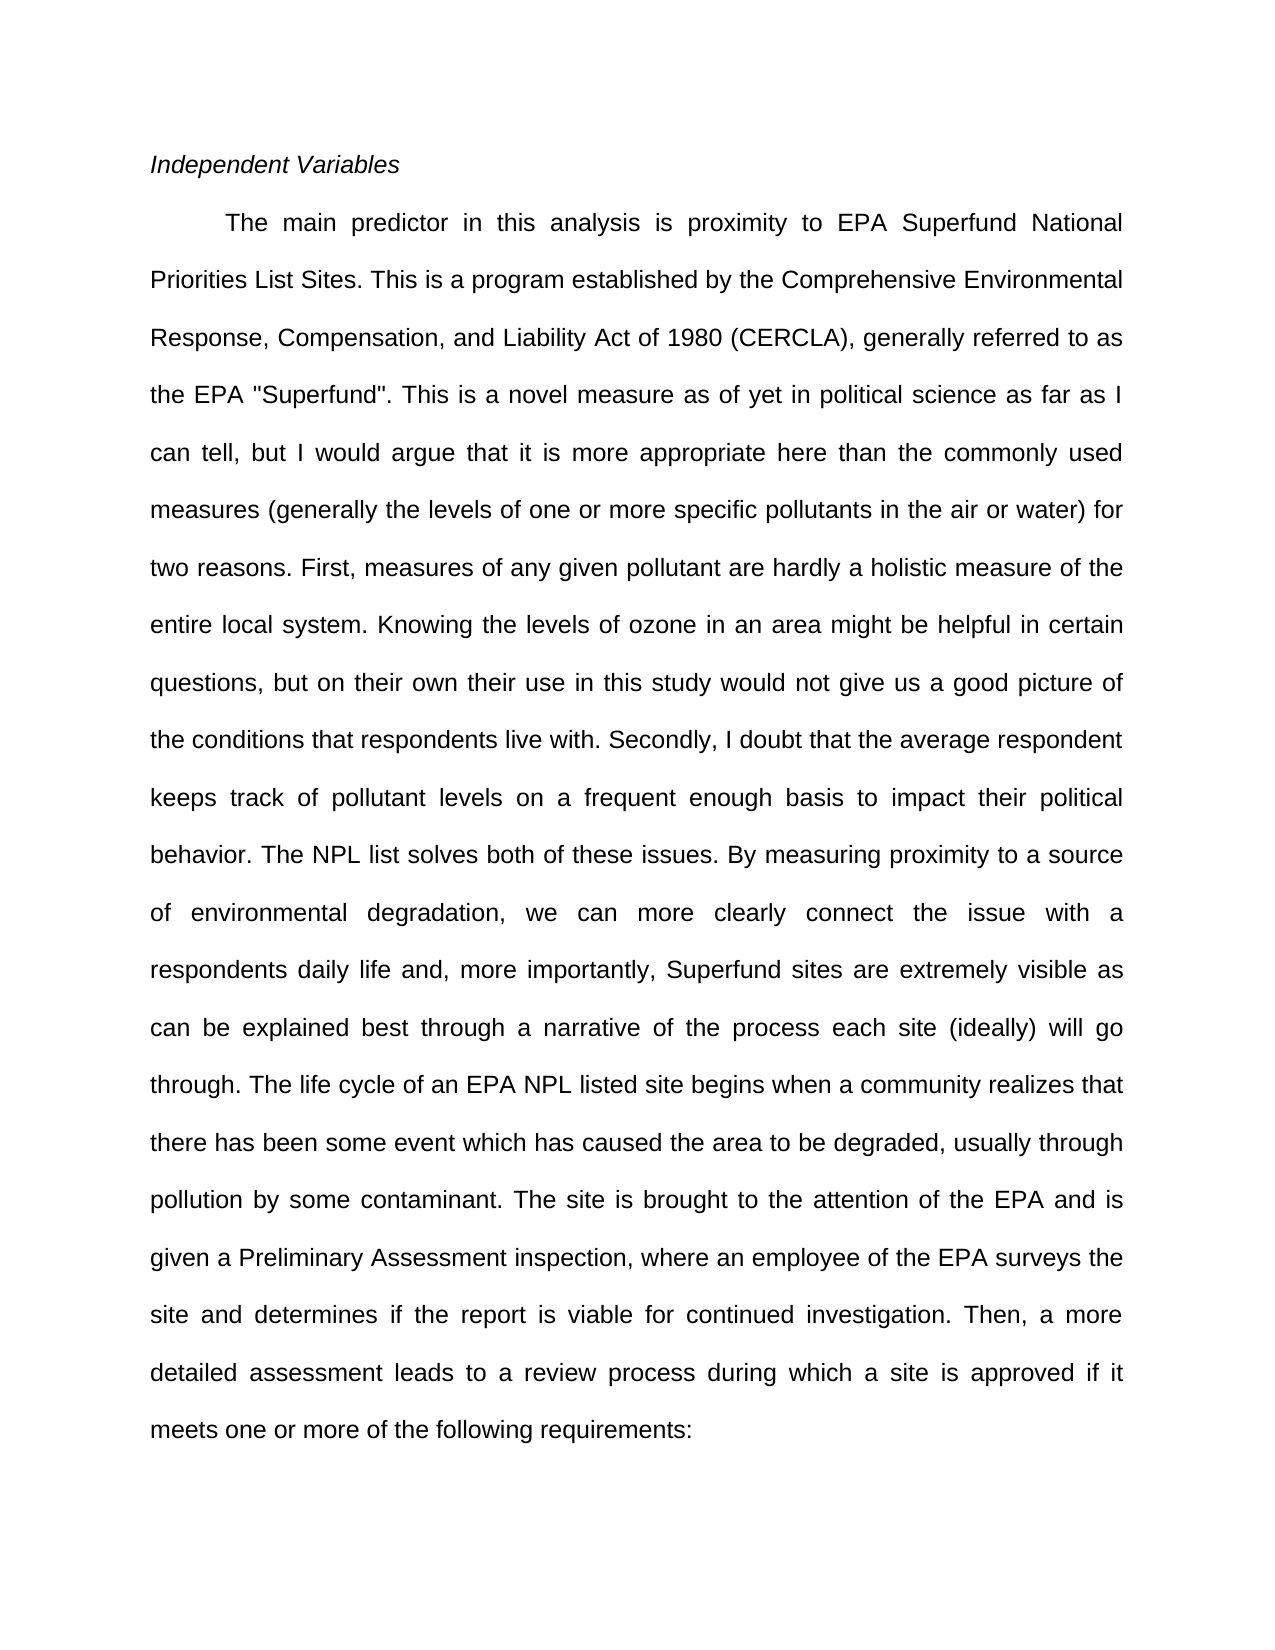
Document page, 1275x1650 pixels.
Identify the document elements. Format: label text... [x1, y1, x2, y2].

text The main predictor in this analysis is proximity to EPA Superfund National Priorities List Sites. This is a program established by the Comprehensive Environmental Response, Compensation, and Liability Act of 1980 (CERCLA), generally referred to as the EPA "Superfund". This is a novel measure as of yet in political science as far as I can tell, but I would argue that it is more appropriate here than the commonly used measures (generally the levels of one or more specific pollutants in the air or water) for two reasons. First, measures of any given pollutant are hardly a holistic measure of the entire local system. Knowing the levels of ozone in an area might be helpful in certain questions, but on their own their use in this study would not give us a good picture of the conditions that respondents live with. Secondly, I doubt that the average respondent keeps track of pollutant levels on a frequent enough basis to impact their political behavior. The NPL list solves both of these issues. By measuring proximity to a source of environmental degradation, we can more clearly connect the issue with a respondents daily life and, more importantly, Superfund sites are extremely visible as can be explained best through a narrative of the process each site (ideally) will go through. The life cycle of an EPA NPL listed site begins when a community realizes that there has been some event which has caused the area to be degraded, usually through pollution by some contaminant. The site is brought to the attention of the EPA and is given a Preliminary Assessment inspection, where an employee of the EPA surveys the site and determines if the report is viable for continued investigation. Then, a more detailed assessment leads to a review process during which a site is approved if it meets one or more of the following requirements: [150, 207, 1125, 1444]
text Independent Variables [150, 150, 1125, 179]
